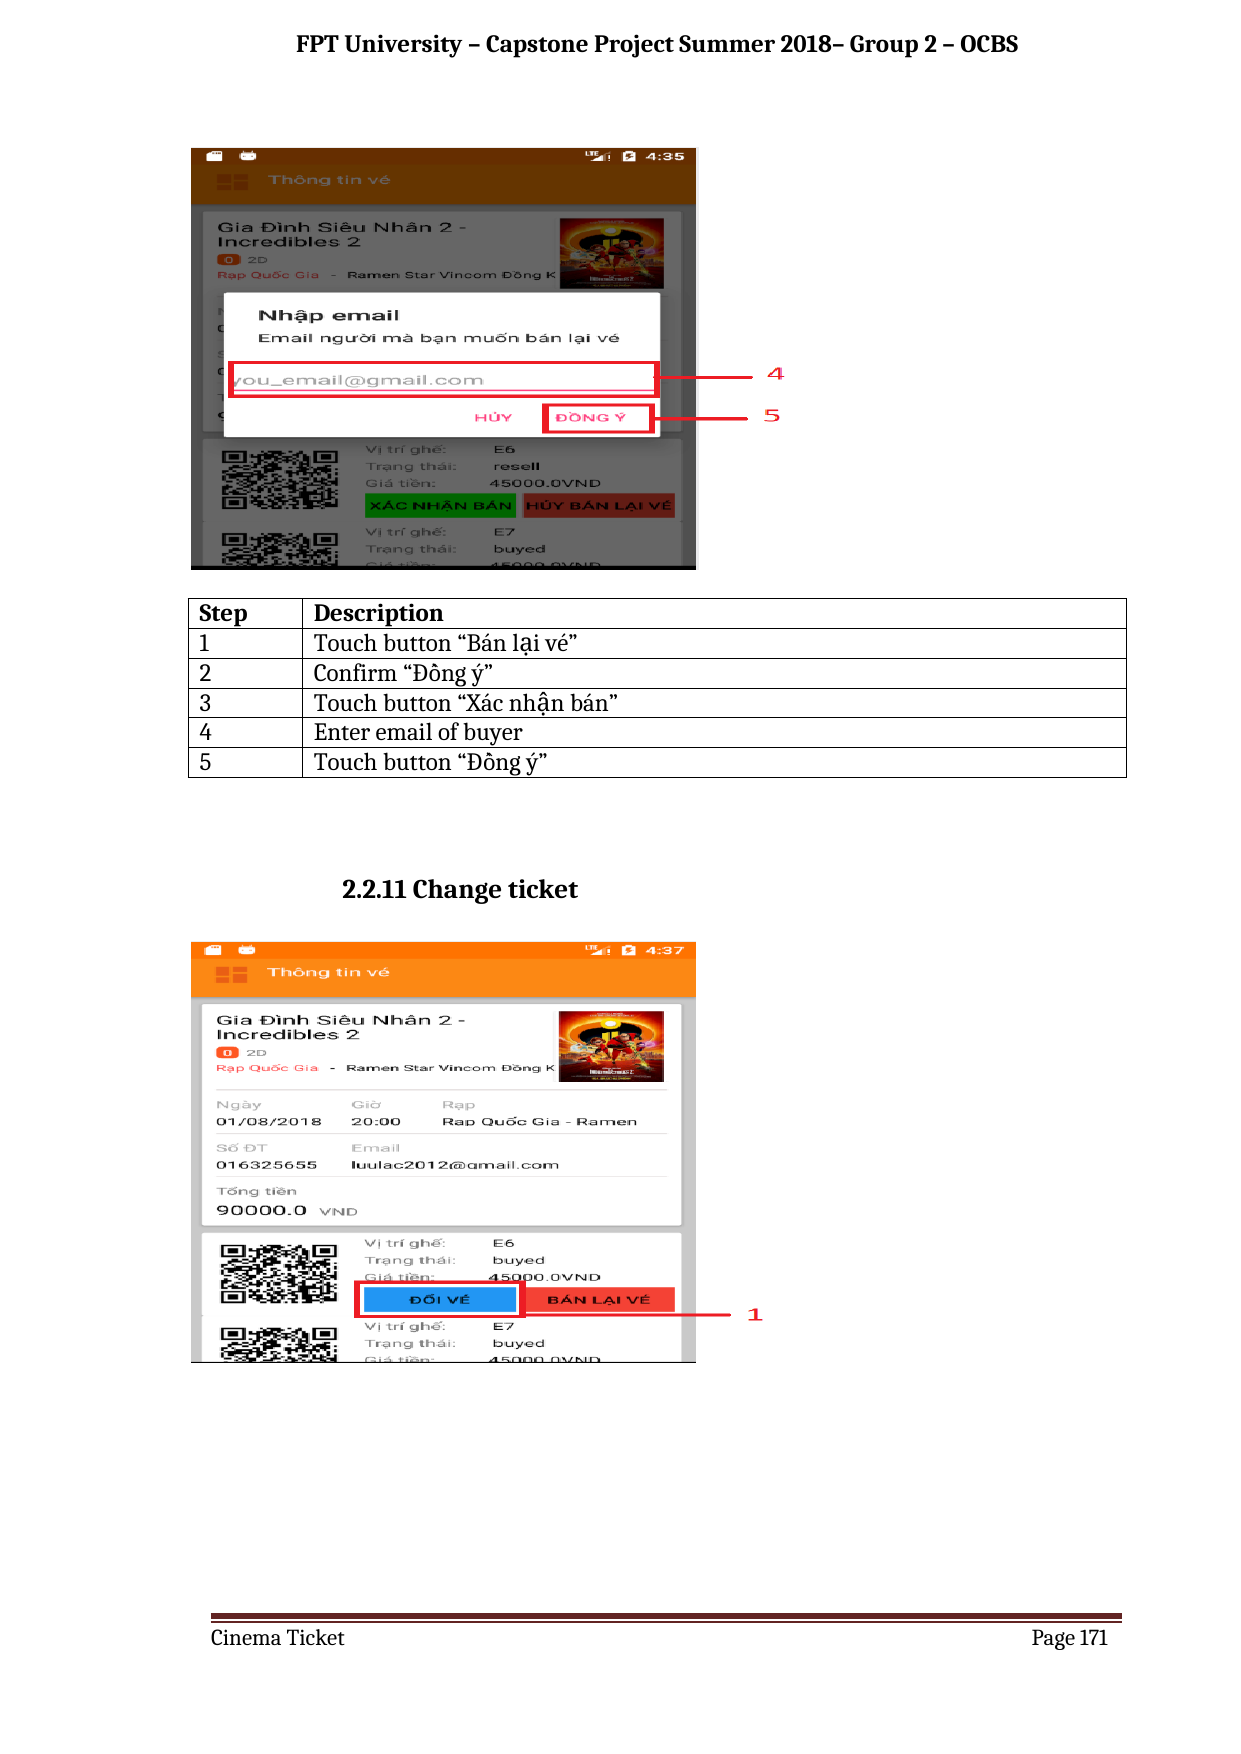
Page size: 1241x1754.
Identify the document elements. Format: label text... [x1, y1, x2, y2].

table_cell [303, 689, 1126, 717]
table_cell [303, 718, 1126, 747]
picture [191, 941, 811, 1363]
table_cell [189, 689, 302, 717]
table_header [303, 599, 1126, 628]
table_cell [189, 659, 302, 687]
picture [191, 147, 856, 570]
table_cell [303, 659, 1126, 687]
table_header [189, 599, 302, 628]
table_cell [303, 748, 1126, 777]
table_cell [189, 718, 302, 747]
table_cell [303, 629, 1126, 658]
subtitle Change ticket [342, 874, 1122, 906]
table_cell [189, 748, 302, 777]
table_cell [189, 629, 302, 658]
